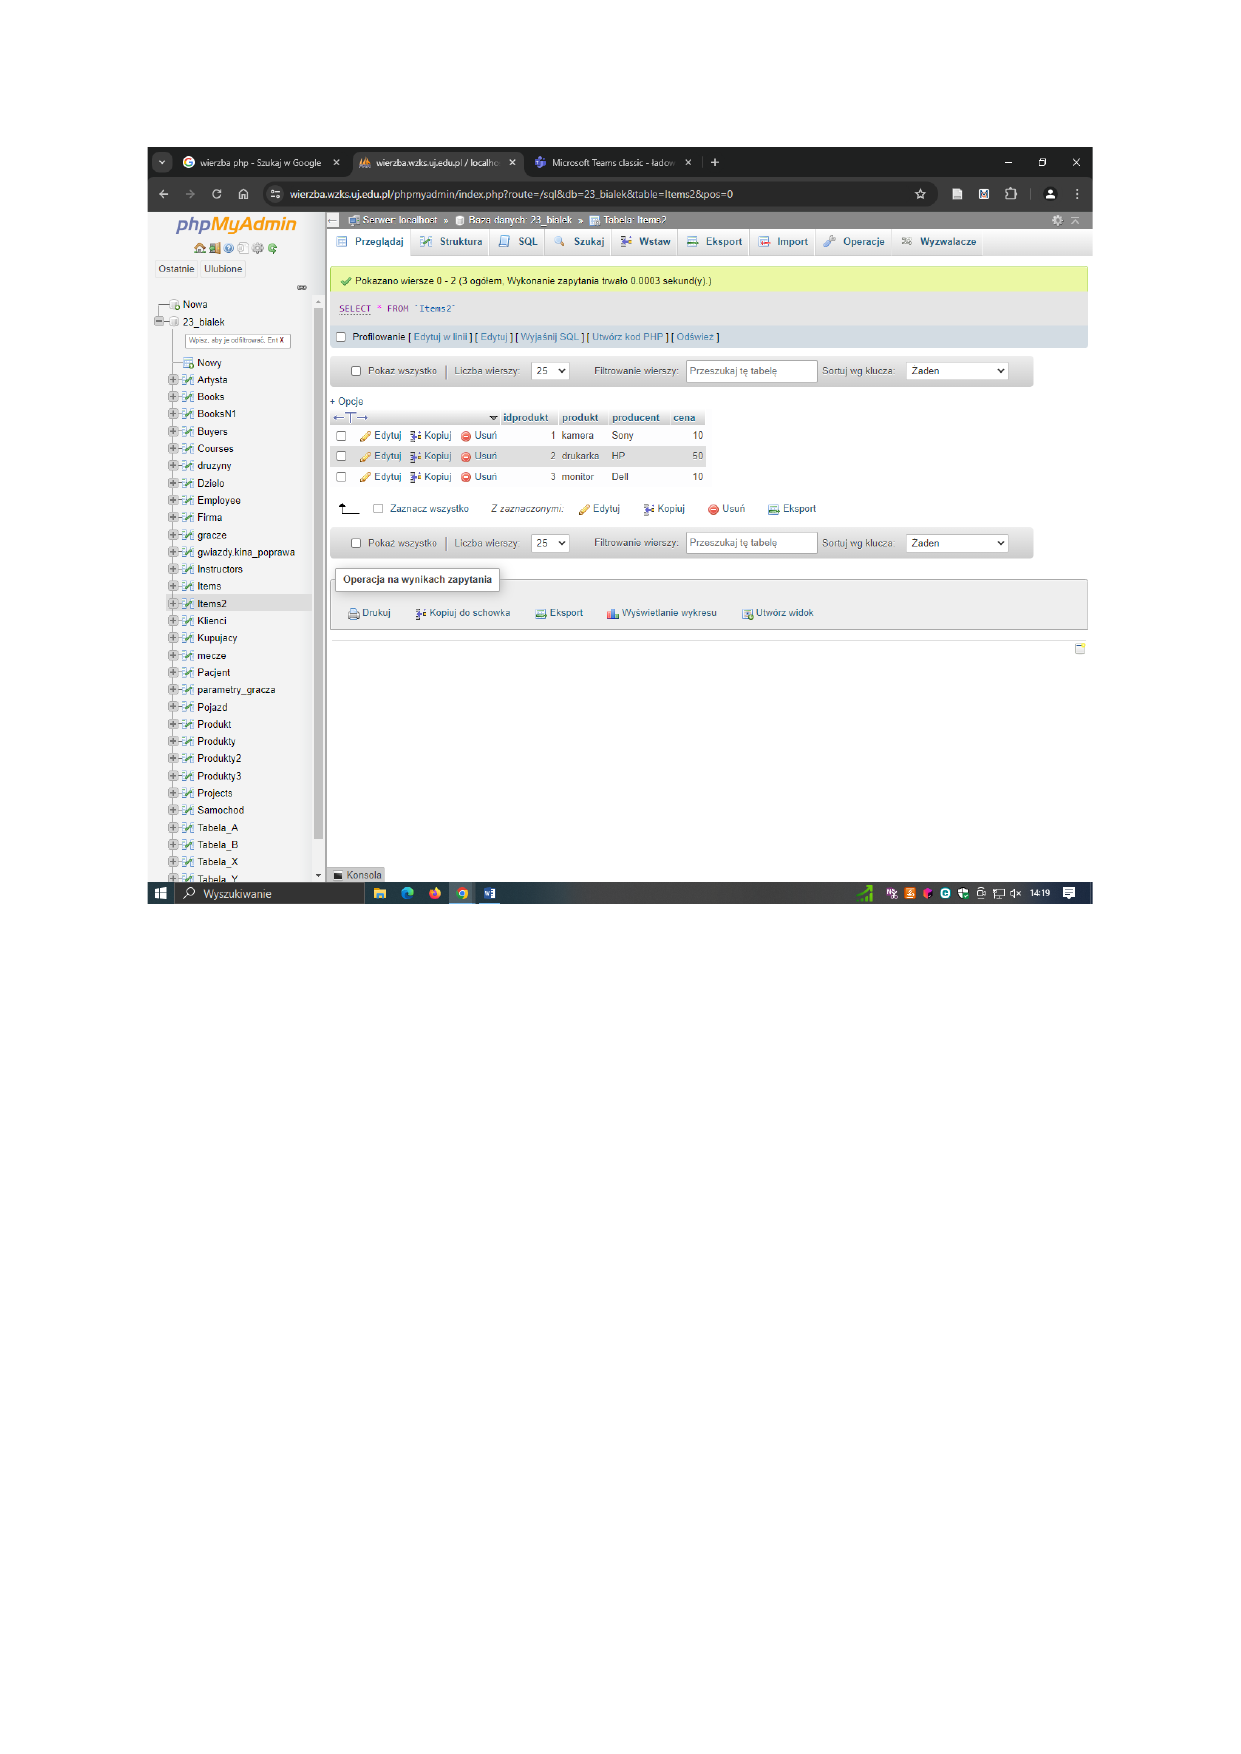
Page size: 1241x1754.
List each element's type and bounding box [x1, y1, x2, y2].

picture [147, 147, 1093, 904]
